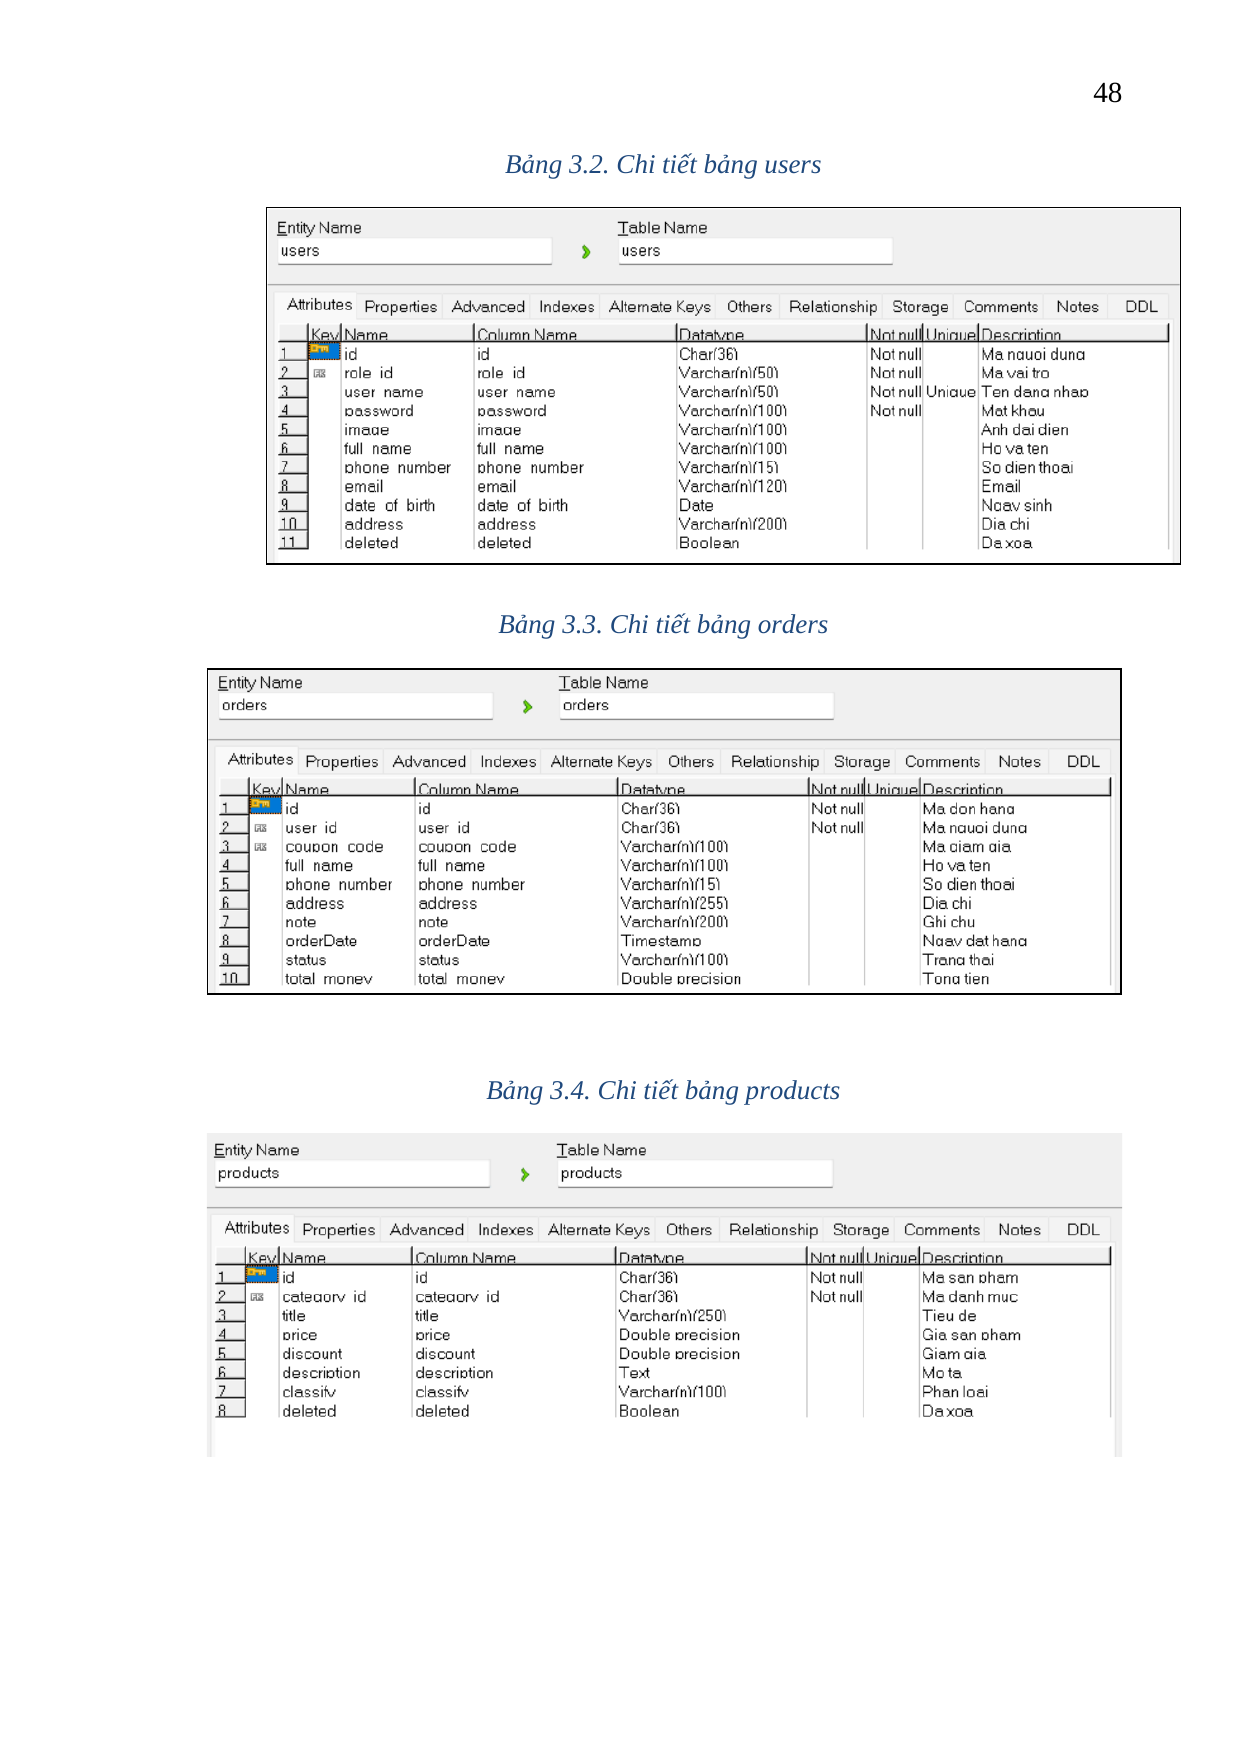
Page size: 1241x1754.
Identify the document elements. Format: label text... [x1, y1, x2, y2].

picture [267, 208, 1180, 563]
text Bảng .. Chi tiết bảng orders [207, 609, 1122, 640]
picture [206, 1133, 1123, 1457]
text Bảng .. Chi tiết bảng users [207, 148, 1122, 179]
picture [208, 670, 1120, 993]
text Bảng .. Chi tiết bảng products [207, 1074, 1122, 1105]
